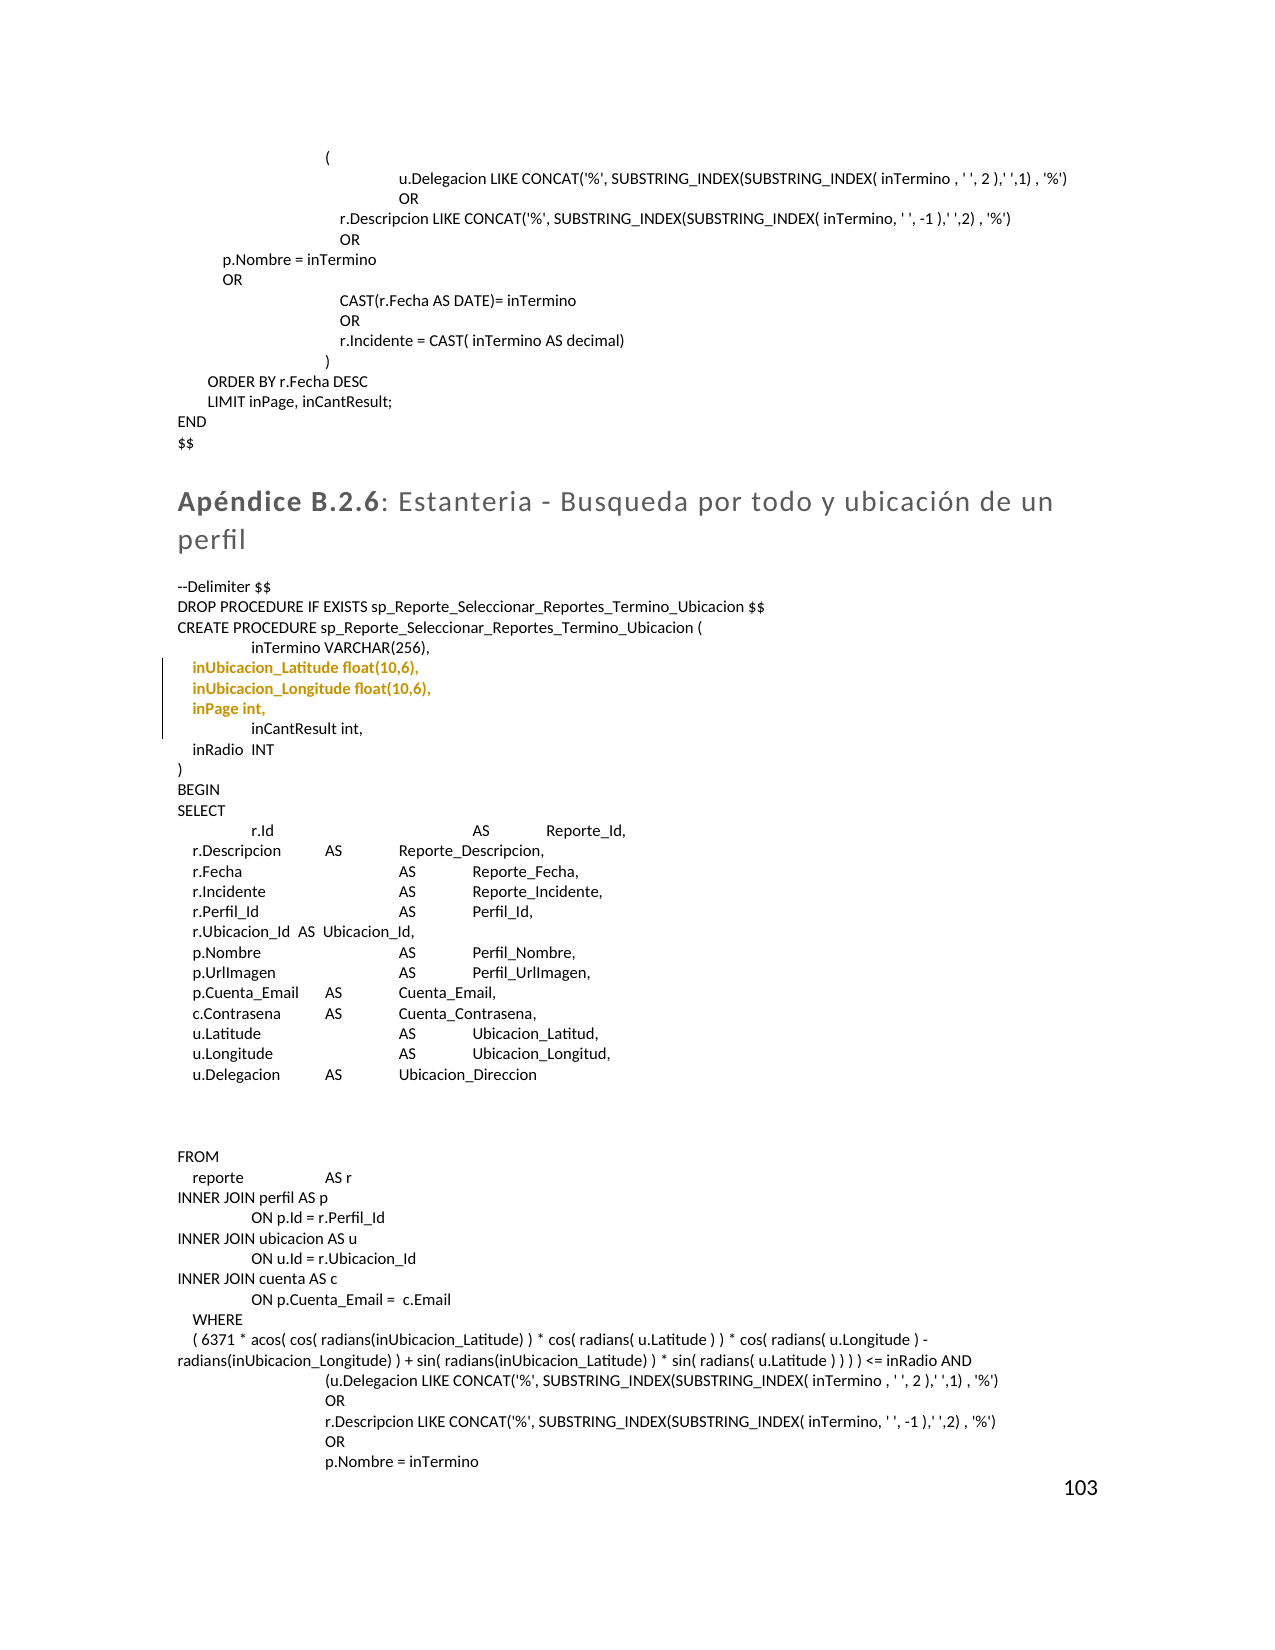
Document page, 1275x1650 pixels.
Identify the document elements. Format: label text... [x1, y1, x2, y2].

text OR [177, 229, 1098, 249]
text p.Nombre AS Perfil_Nombre, [177, 942, 1098, 962]
text inUbicacion_Longitude float(10,6), [177, 678, 1098, 698]
text inRadio INT [177, 739, 1098, 759]
text ON u.Id = r.Ubicacion_Id [177, 1248, 1098, 1269]
text r.Perfil_Id AS Perfil_Id, [177, 901, 1098, 922]
text OR [177, 1391, 1098, 1411]
text WHERE [177, 1309, 1098, 1329]
text ON p.Cuenta_Email = c.Email [177, 1289, 1098, 1309]
text FROM [177, 1147, 1098, 1167]
text u.Longitude AS Ubicacion_Longitud, [177, 1044, 1098, 1064]
text r.Ubicacion_Id AS Ubicacion_Id, [177, 922, 1098, 942]
text inTermino VARCHAR(256), [177, 637, 1098, 658]
text p.UrlImagen AS Perfil_UrlImagen, [177, 962, 1098, 983]
subtitle Apéndice B.2.6: Estanteria - Busqueda por todo y ubicación de un perfil [177, 483, 1098, 557]
text u.Delegacion LIKE CONCAT('%', SUBSTRING_INDEX(SUBSTRING_INDEX( inTermino , ' ', 2 ),' ',1) , '%') [177, 168, 1098, 188]
text (u.Delegacion LIKE CONCAT('%', SUBSTRING_INDEX(SUBSTRING_INDEX( inTermino , ' ', 2 ),' ',1) , '%') [177, 1370, 1098, 1391]
text LIMIT inPage, inCantResult; [177, 391, 1098, 412]
text ( [177, 148, 1098, 168]
text p.Nombre = inTermino [177, 249, 1098, 269]
text reporte AS r [177, 1167, 1098, 1187]
text r.Fecha AS Reporte_Fecha, [177, 861, 1098, 881]
text inPage int, [177, 698, 1098, 719]
text p.Nombre = inTermino [177, 1451, 1098, 1472]
text ) [177, 351, 1098, 371]
text SELECT [177, 800, 1098, 820]
text ( 6371 * acos( cos( radians(inUbicacion_Latitude) ) * cos( radians( u.Latitude ) ) * cos( radians( u.Longitude ) - radians(inUbicacion_Longitude) ) + sin( radians(inUbicacion_Latitude) ) * sin( radians( u.Latitude ) ) ) ) <= inRadio AND [177, 1329, 1098, 1370]
text INNER JOIN perfil AS p [177, 1187, 1098, 1208]
text r.Descripcion LIKE CONCAT('%', SUBSTRING_INDEX(SUBSTRING_INDEX( inTermino, ' ', -1 ),' ',2) , '%') [177, 209, 1098, 229]
text r.Incidente = CAST( inTermino AS decimal) [177, 331, 1098, 351]
text INNER JOIN ubicacion AS u [177, 1228, 1098, 1248]
text c.Contrasena AS Cuenta_Contrasena, [177, 1003, 1098, 1023]
text OR [177, 310, 1098, 331]
text u.Delegacion AS Ubicacion_Direccion [177, 1064, 1098, 1084]
text r.Incidente AS Reporte_Incidente, [177, 881, 1098, 901]
text CREATE PROCEDURE sp_Reporte_Seleccionar_Reportes_Termino_Ubicacion ( [177, 617, 1098, 637]
text r.Descripcion AS Reporte_Descripcion, [177, 841, 1098, 861]
text END [177, 412, 1098, 432]
text p.Cuenta_Email AS Cuenta_Email, [177, 983, 1098, 1003]
text r.Descripcion LIKE CONCAT('%', SUBSTRING_INDEX(SUBSTRING_INDEX( inTermino, ' ', -1 ),' ',2) , '%') [177, 1411, 1098, 1431]
text OR [177, 1431, 1098, 1451]
text --Delimiter $$ [177, 576, 1098, 597]
text inCantResult int, [177, 719, 1098, 739]
text OR [177, 269, 1098, 290]
text ON p.Id = r.Perfil_Id [177, 1208, 1098, 1228]
text INNER JOIN cuenta AS c [177, 1269, 1098, 1289]
text DROP PROCEDURE IF EXISTS sp_Reporte_Seleccionar_Reportes_Termino_Ubicacion $$ [177, 597, 1098, 617]
text $$ [177, 432, 1098, 452]
text CAST(r.Fecha AS DATE)= inTermino [177, 290, 1098, 310]
text inUbicacion_Latitude float(10,6), [177, 658, 1098, 678]
text OR [177, 188, 1098, 209]
text u.Latitude AS Ubicacion_Latitud, [177, 1023, 1098, 1044]
text ORDER BY r.Fecha DESC [177, 371, 1098, 391]
text ) [177, 759, 1098, 779]
text BEGIN [177, 779, 1098, 800]
text r.Id AS Reporte_Id, [177, 820, 1098, 841]
